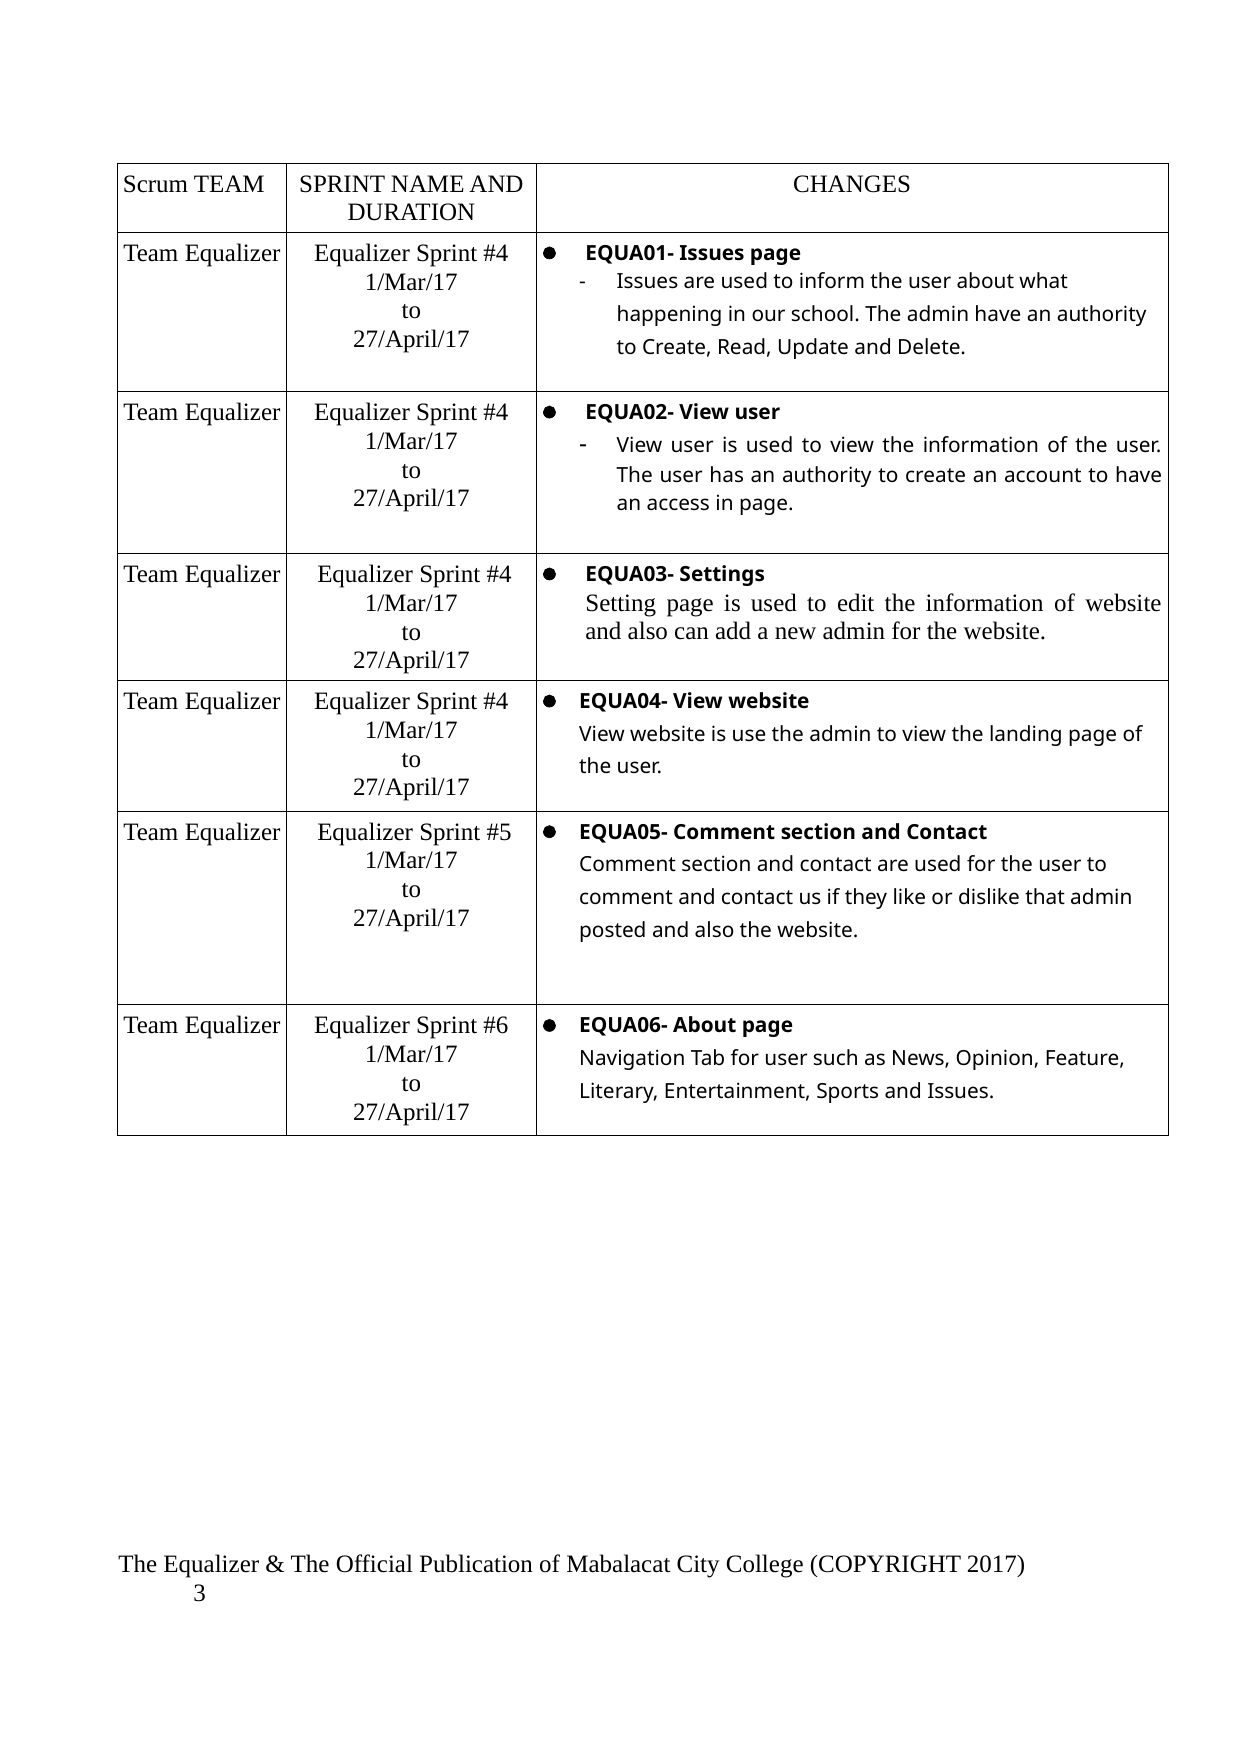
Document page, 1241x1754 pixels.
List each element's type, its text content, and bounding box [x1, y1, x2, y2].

table_cell Equalizer Sprint #4 1/Mar/17 to 27/April/17 [287, 392, 536, 553]
table_header Scrum TEAM [118, 164, 286, 232]
table_cell Team Equalizer [118, 233, 286, 391]
table_cell Equalizer Sprint #4 1/Mar/17 to 27/April/17 [287, 233, 536, 391]
table_cell EQUA02- View user View user is used to view the information of the user. The user has an authority to create an account to have an access in page. [537, 392, 1168, 553]
table_cell EQUA03- Settings Setting page is used to edit the information of website and also can add a new admin for the website. [537, 554, 1168, 680]
table_cell EQUA05- Comment section and Contact Comment section and contact are used for the user to comment and contact us if they like or dislike that admin posted and also the website. [537, 812, 1168, 1004]
table_cell Team Equalizer [118, 812, 286, 1004]
table_header CHANGES [537, 164, 1168, 232]
table_cell EQUA04- View website View website is use the admin to view the landing page of the user. [537, 681, 1168, 811]
table_cell Equalizer Sprint #4 1/Mar/17 to 27/April/17 [287, 554, 536, 680]
table_cell Team Equalizer [118, 392, 286, 553]
table_cell Team Equalizer [118, 554, 286, 680]
table_cell Team Equalizer [118, 681, 286, 811]
table_cell Equalizer Sprint #5 1/Mar/17 to 27/April/17 [287, 812, 536, 1004]
table_header SPRINT NAME AND DURATION [287, 164, 536, 232]
table_cell Equalizer Sprint #4 1/Mar/17 to 27/April/17 [287, 681, 536, 811]
table_cell EQUA01- Issues page Issues are used to inform the user about what happening in our school. The admin have an authority to Create, Read, Update and Delete. [537, 233, 1168, 391]
table_cell Team Equalizer [118, 1005, 286, 1135]
table_cell EQUA06- About page Navigation Tab for user such as News, Opinion, Feature, Literary, Entertainment, Sports and Issues. [537, 1005, 1168, 1135]
table_cell Equalizer Sprint #6 1/Mar/17 to 27/April/17 [287, 1005, 536, 1135]
